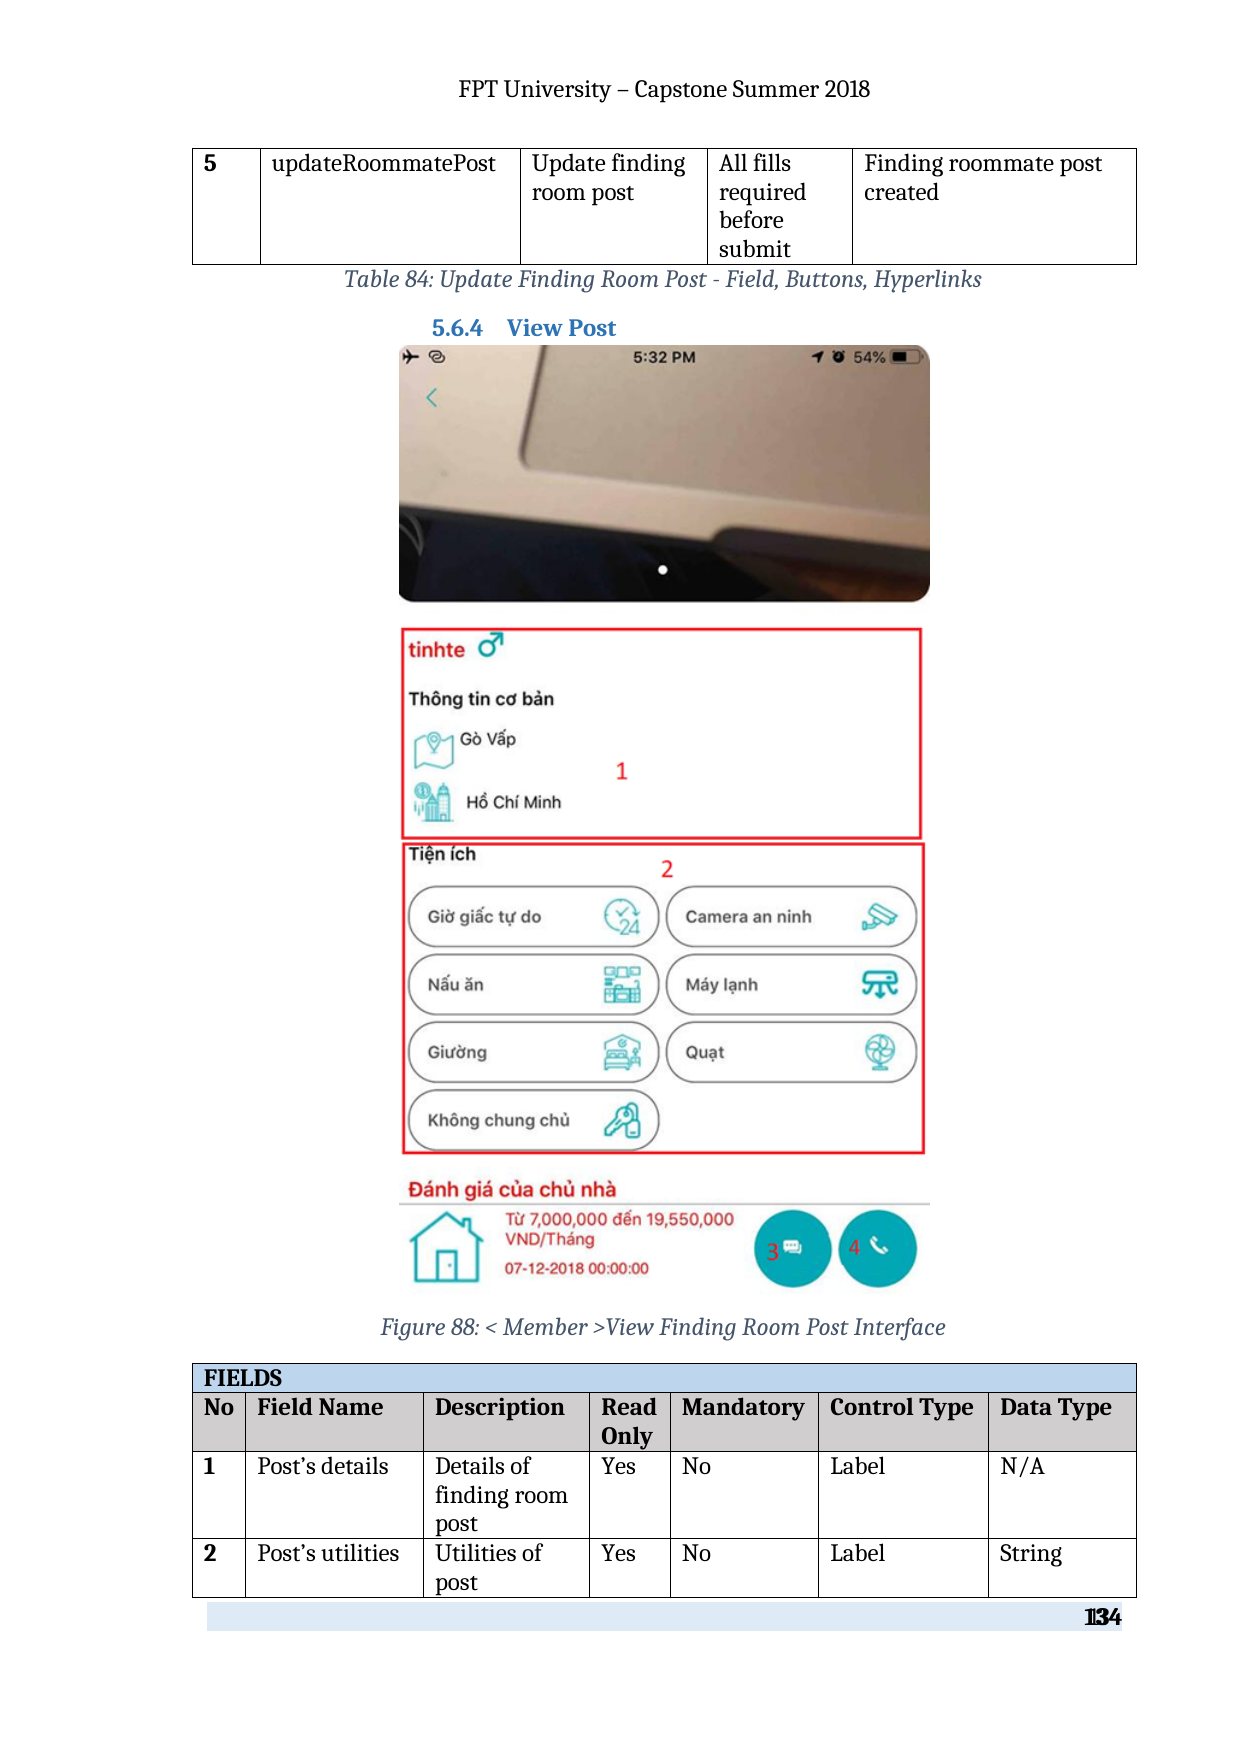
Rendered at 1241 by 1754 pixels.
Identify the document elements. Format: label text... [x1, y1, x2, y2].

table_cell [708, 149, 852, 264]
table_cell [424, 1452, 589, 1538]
picture [399, 345, 930, 1294]
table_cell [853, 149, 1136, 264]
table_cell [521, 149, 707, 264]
text Figure 88: < Member >View Finding Room Post Interface [207, 1313, 1122, 1342]
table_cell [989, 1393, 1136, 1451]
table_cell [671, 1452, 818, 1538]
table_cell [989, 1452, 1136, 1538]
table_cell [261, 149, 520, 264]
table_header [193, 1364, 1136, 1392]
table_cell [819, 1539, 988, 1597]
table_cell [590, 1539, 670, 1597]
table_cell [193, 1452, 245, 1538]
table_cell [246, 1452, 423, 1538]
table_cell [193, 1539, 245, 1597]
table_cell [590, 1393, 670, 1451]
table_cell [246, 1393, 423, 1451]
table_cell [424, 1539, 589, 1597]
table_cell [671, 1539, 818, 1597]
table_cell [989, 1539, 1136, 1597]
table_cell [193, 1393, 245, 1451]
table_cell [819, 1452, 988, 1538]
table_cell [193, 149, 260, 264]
subtitle View Post [432, 314, 1122, 343]
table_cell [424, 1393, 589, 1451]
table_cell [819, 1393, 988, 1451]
text Table 84: Update Finding Room Post - Field, Buttons, Hyperlinks [207, 265, 1122, 293]
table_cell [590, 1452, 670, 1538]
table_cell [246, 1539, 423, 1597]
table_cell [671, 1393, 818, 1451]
